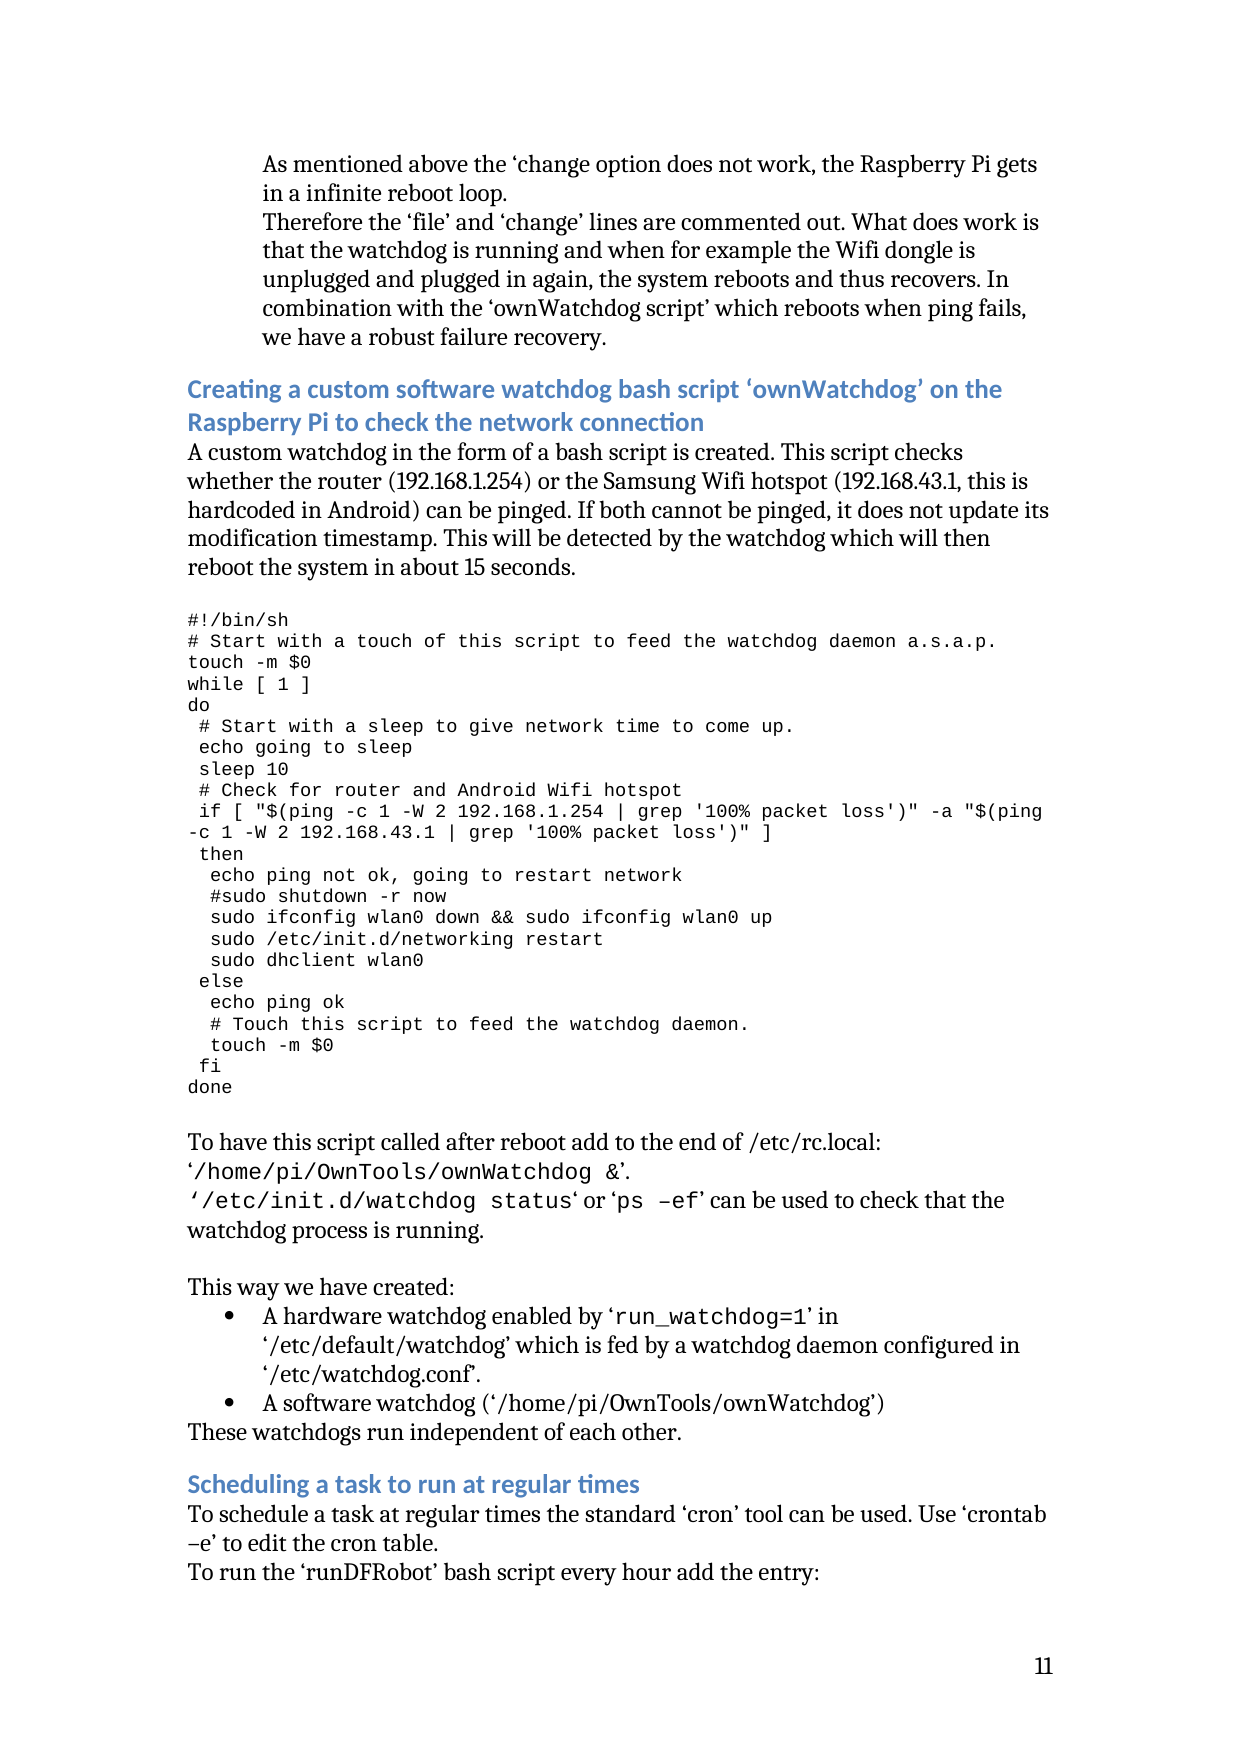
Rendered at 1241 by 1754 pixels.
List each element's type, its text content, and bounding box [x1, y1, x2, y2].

text echo ping ok [187, 993, 1053, 1014]
text ‘/etc/init.d/watchdog status‘ or ‘ps –ef’ can be used to check that the watchdog process is running. [187, 1186, 1053, 1244]
text do [187, 696, 1053, 717]
subtitle Creating a custom software watchdog bash script ‘ownWatchdog’ on the Raspberry Pi to check the network connection [187, 372, 1053, 438]
text To schedule a task at regular times the standard ‘cron’ tool can be used. Use ‘crontab –e’ to edit the cron table. [187, 1500, 1053, 1558]
text sudo /etc/init.d/networking restart [187, 929, 1053, 951]
text touch -m $0 [187, 1036, 1053, 1057]
text # Touch this script to feed the watchdog daemon. [187, 1014, 1053, 1036]
text sudo ifconfig wlan0 down && sudo ifconfig wlan0 up [187, 908, 1053, 929]
text #sudo shutdown -r now [187, 887, 1053, 908]
text A custom watchdog in the form of a bash script is created. This script checks whether the router (192.168.1.254) or the Samsung Wifi hotspot (192.168.43.1, this is hardcoded in Android) can be pinged. If both cannot be pinged, it does not update its modification timestamp. This will be detected by the watchdog which will then reboot the system in about 15 seconds. #!/bin/sh [187, 438, 1053, 632]
text sudo dhclient wlan0 [187, 951, 1053, 972]
list A software watchdog (‘/home/pi/OwnTools/ownWatchdog’) [225, 1389, 1053, 1417]
text fi [187, 1057, 1053, 1078]
text then [187, 844, 1053, 866]
text To run the ‘runDFRobot’ bash script every hour add the entry: [187, 1558, 1053, 1586]
text # Start with a sleep to give network time to come up. [187, 717, 1053, 738]
text echo ping not ok, going to restart network [187, 866, 1053, 887]
text touch -m $0 [187, 653, 1053, 674]
text while [ 1 ] [187, 674, 1053, 696]
text else [187, 972, 1053, 993]
text These watchdogs run independent of each other. [187, 1417, 1053, 1446]
text sleep 10 [187, 759, 1053, 781]
list A hardware watchdog enabled by ‘run_watchdog=1’ in ‘/etc/default/watchdog’ which is fed by a watchdog daemon configured in ‘/etc/watchdog.conf’. [225, 1302, 1053, 1389]
text # Start with a touch of this script to feed the watchdog daemon a.s.a.p. [187, 632, 1053, 653]
subtitle Scheduling a task to run at regular times [187, 1467, 1053, 1500]
text echo going to sleep [187, 738, 1053, 759]
text done To have this script called after reboot add to the end of /etc/rc.local: ‘/home/pi/OwnTools/ownWatchdog &’. [187, 1078, 1053, 1186]
text if [ "$(ping -c 1 -W 2 192.168.1.254 | grep '100% packet loss')" -a "$(ping -c 1 -W 2 192.168.43.1 | grep '100% packet loss')" ] [187, 802, 1053, 844]
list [225, 150, 1053, 351]
text # Check for router and Android Wifi hotspot [187, 781, 1053, 802]
text This way we have created: [187, 1273, 1053, 1302]
